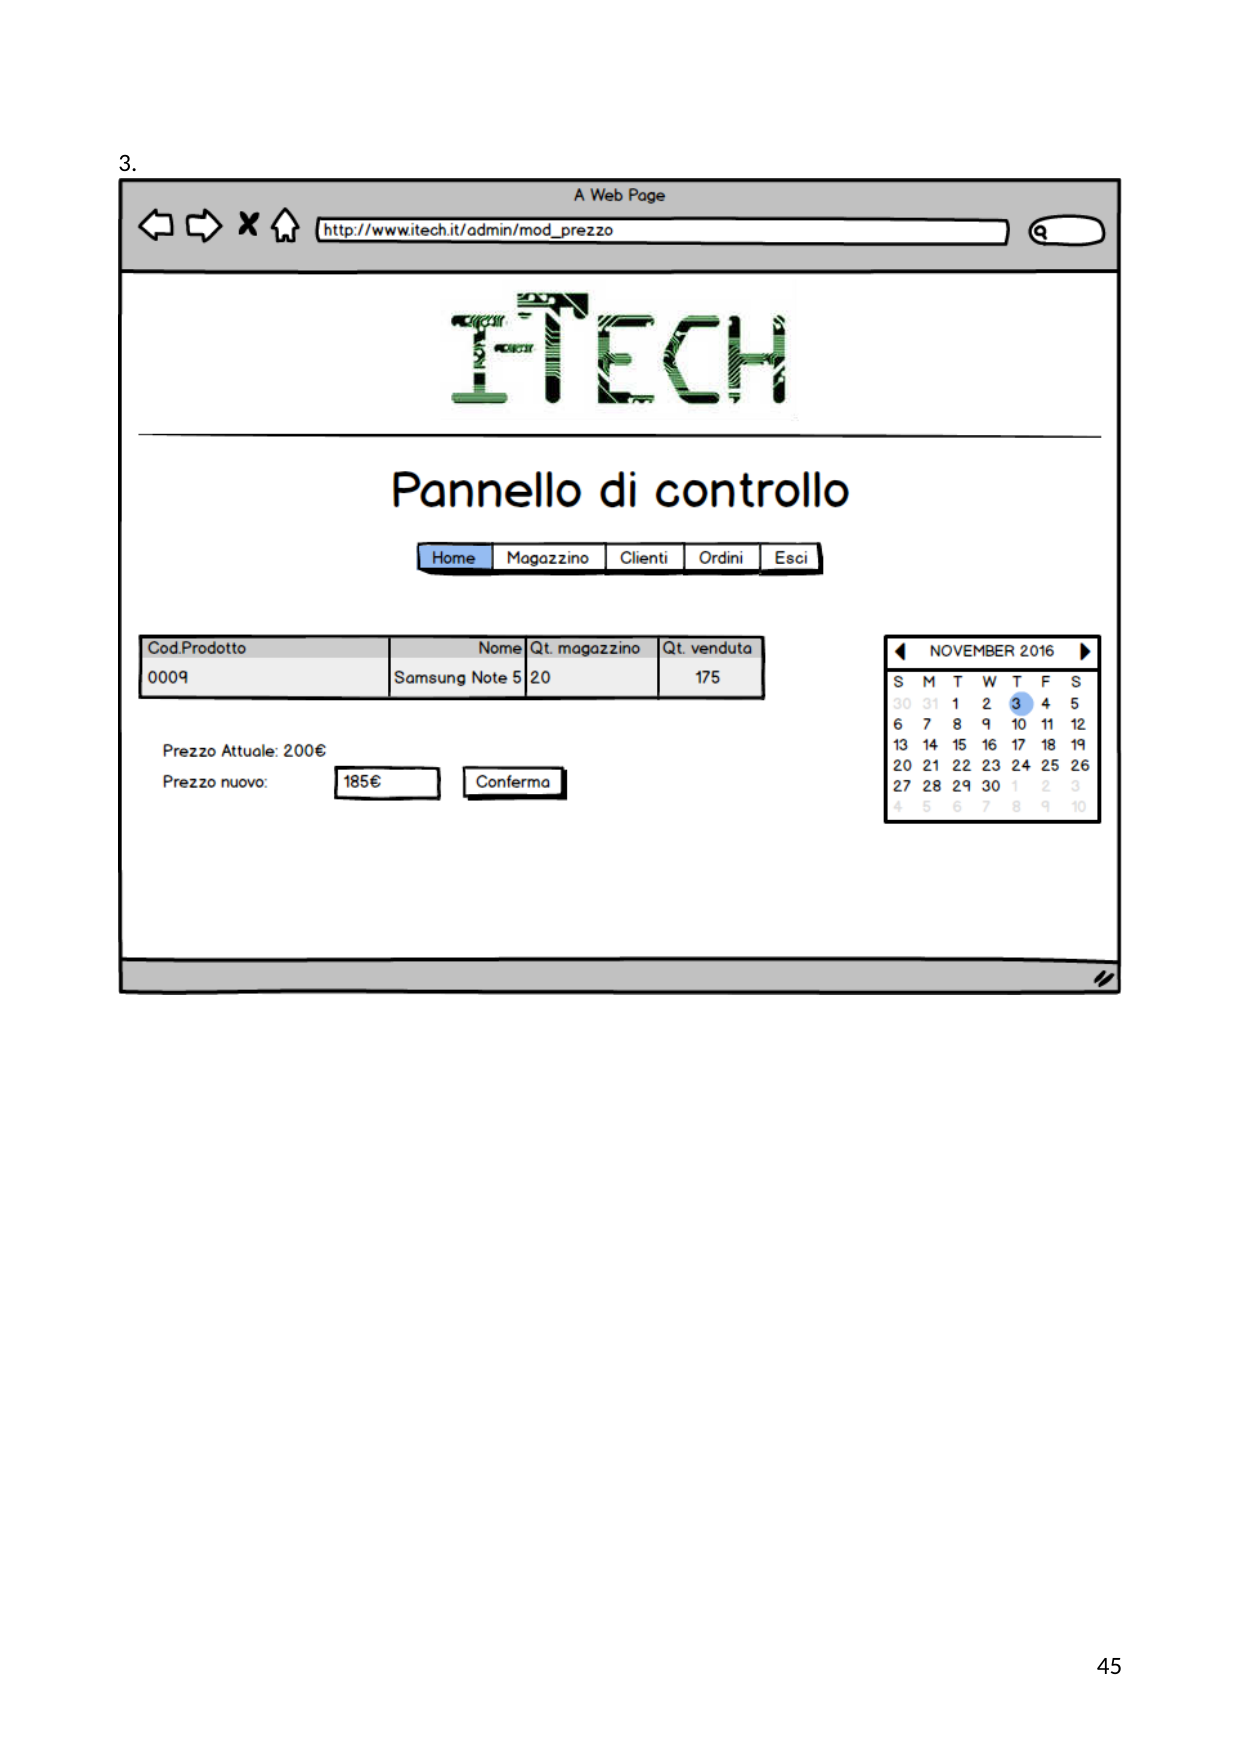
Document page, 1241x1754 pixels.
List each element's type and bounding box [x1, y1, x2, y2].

picture [118, 178, 1122, 995]
